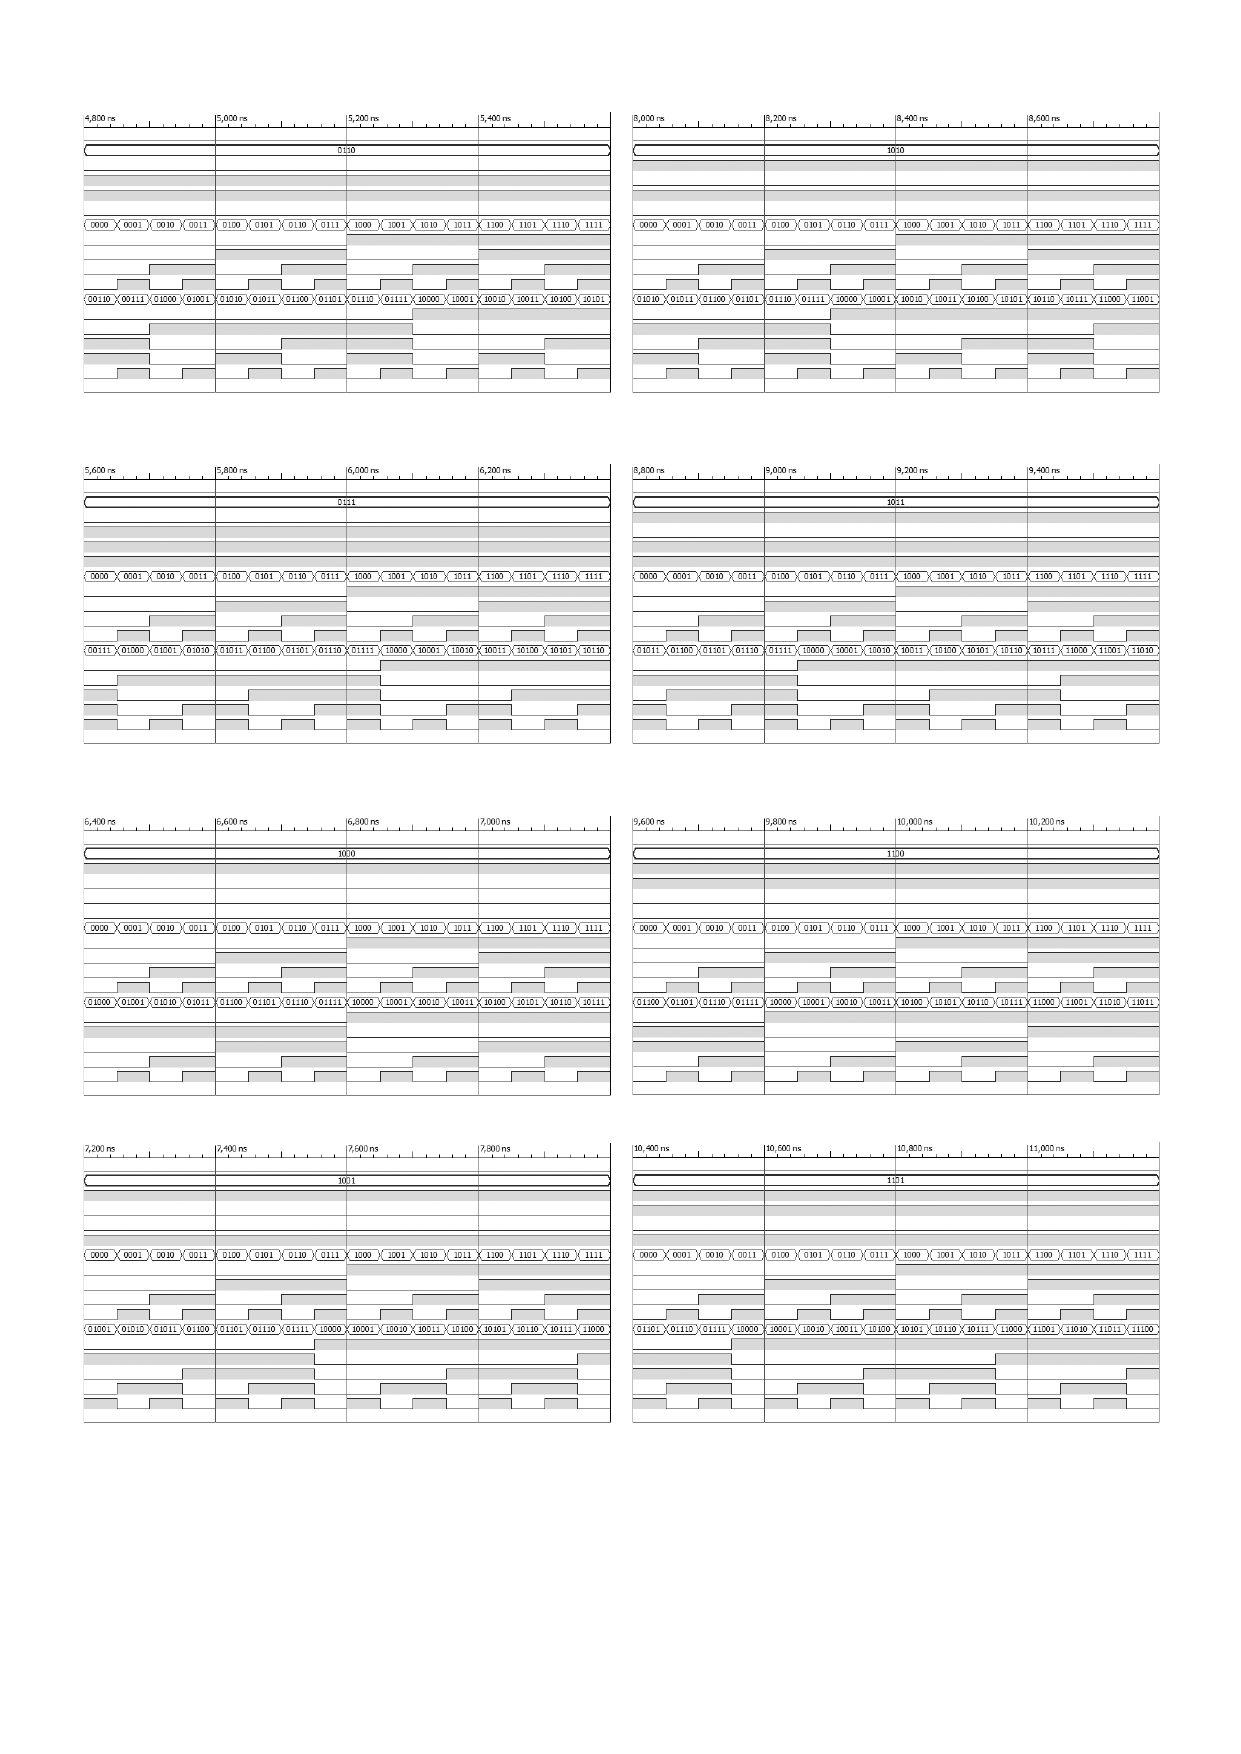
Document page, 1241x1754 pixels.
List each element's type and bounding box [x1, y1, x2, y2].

picture [83, 816, 611, 1096]
picture [83, 112, 611, 393]
picture [632, 1142, 1160, 1423]
picture [83, 464, 611, 744]
picture [632, 816, 1160, 1095]
picture [83, 1143, 611, 1423]
picture [632, 112, 1160, 393]
picture [632, 464, 1160, 744]
